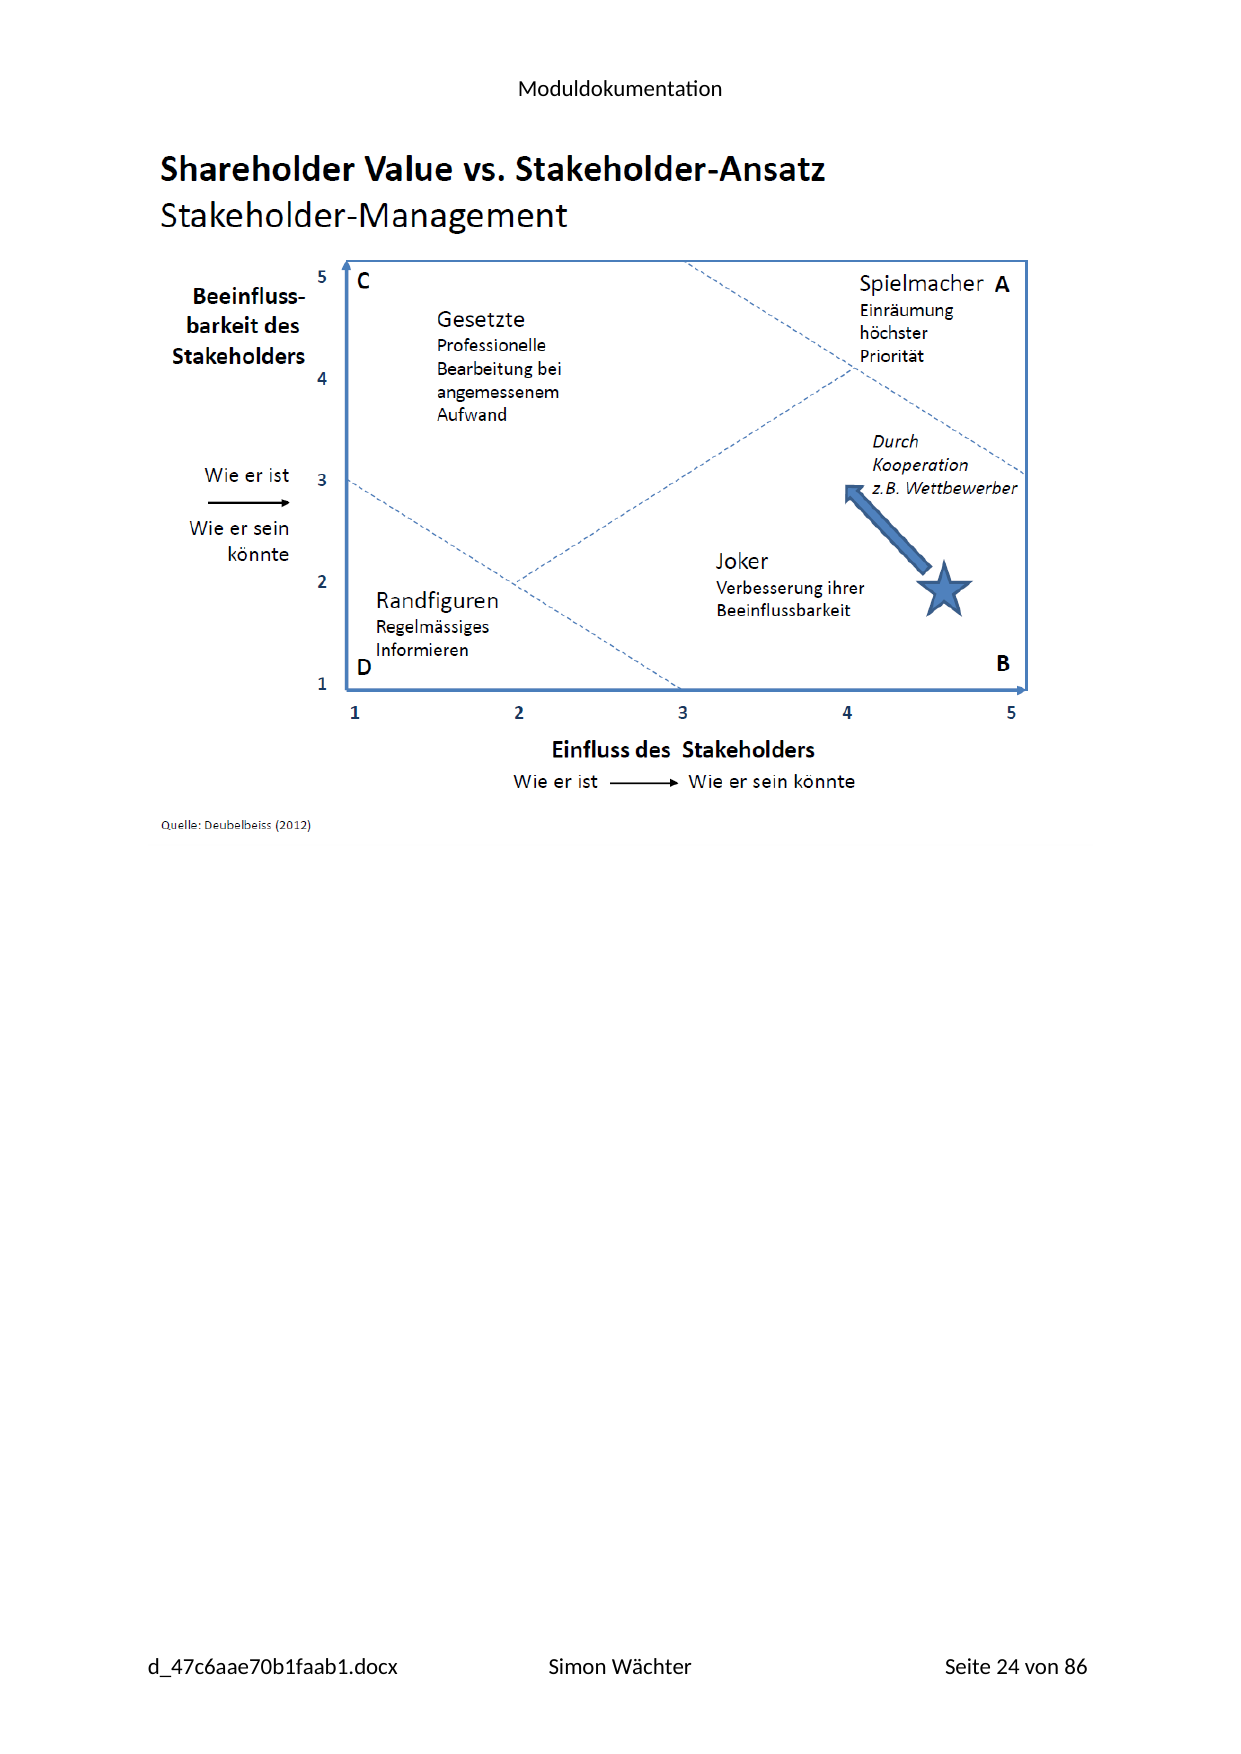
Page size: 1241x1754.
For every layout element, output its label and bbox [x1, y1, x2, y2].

picture [147, 147, 1093, 846]
